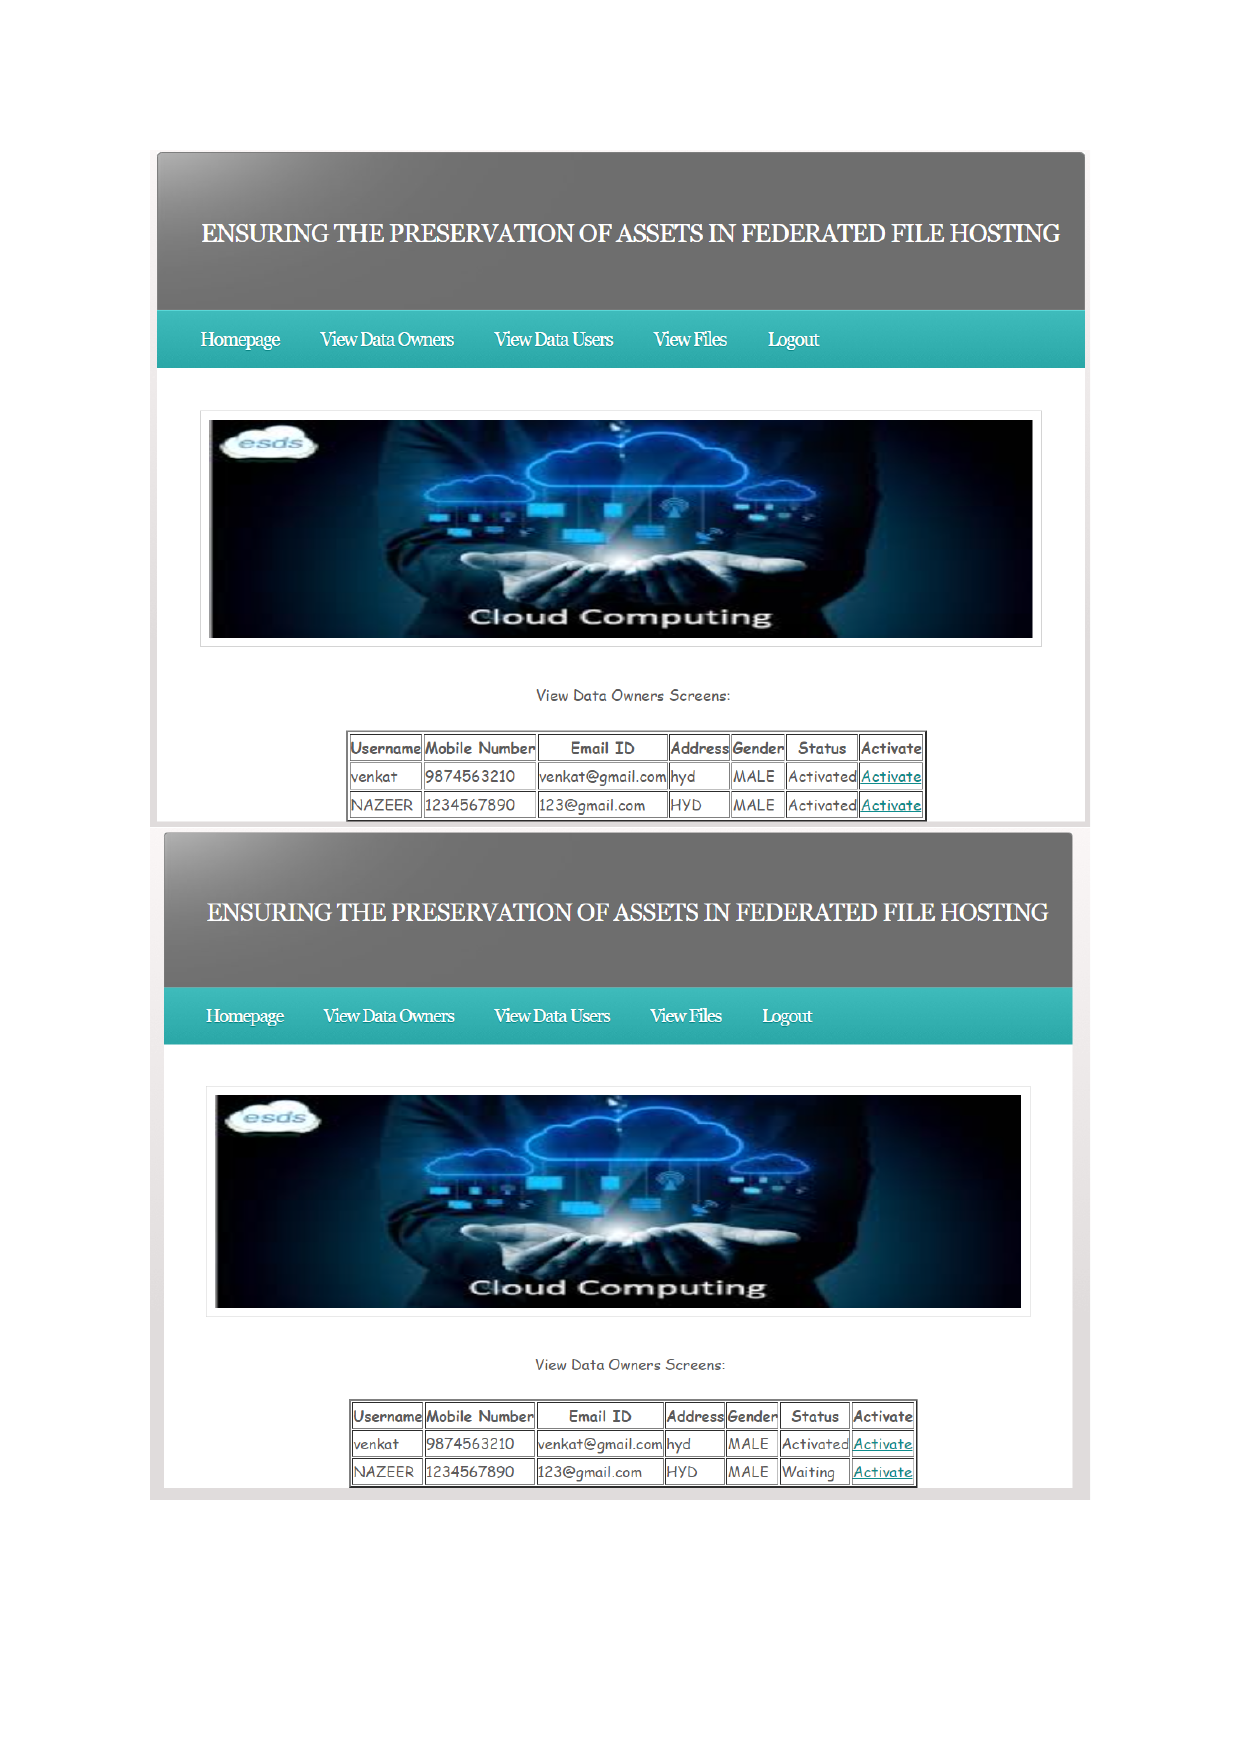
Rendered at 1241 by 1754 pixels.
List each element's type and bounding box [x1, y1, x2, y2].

picture [150, 150, 1091, 827]
picture [150, 828, 1091, 1500]
